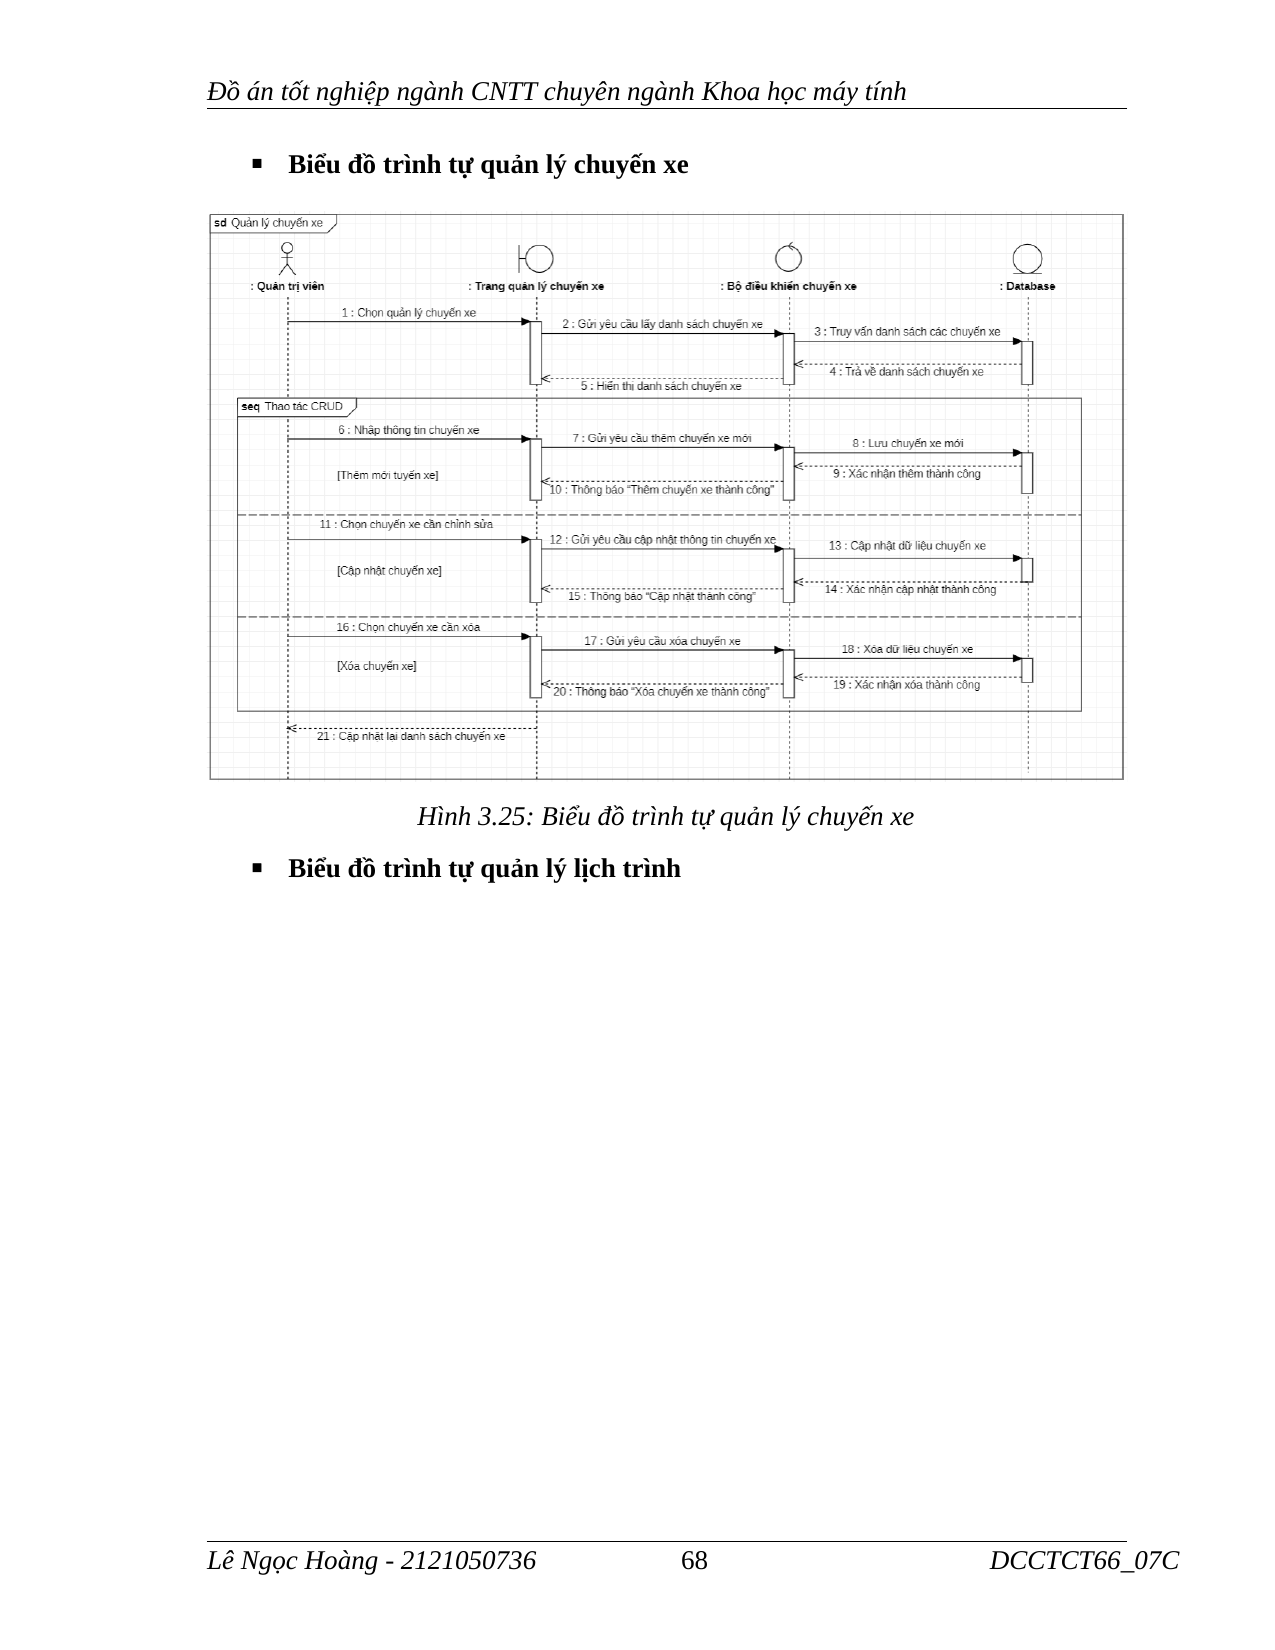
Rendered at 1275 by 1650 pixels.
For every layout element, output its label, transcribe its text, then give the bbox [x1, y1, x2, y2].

list Biểu đồ trình tự quản lý chuyến xe [251, 148, 1127, 179]
list Biểu đồ trình tự quản lý lịch trình [251, 852, 1127, 883]
text Hình 3.25: Biểu đồ trình tự quản lý chuyến xe [207, 800, 1127, 831]
picture [206, 211, 1128, 782]
